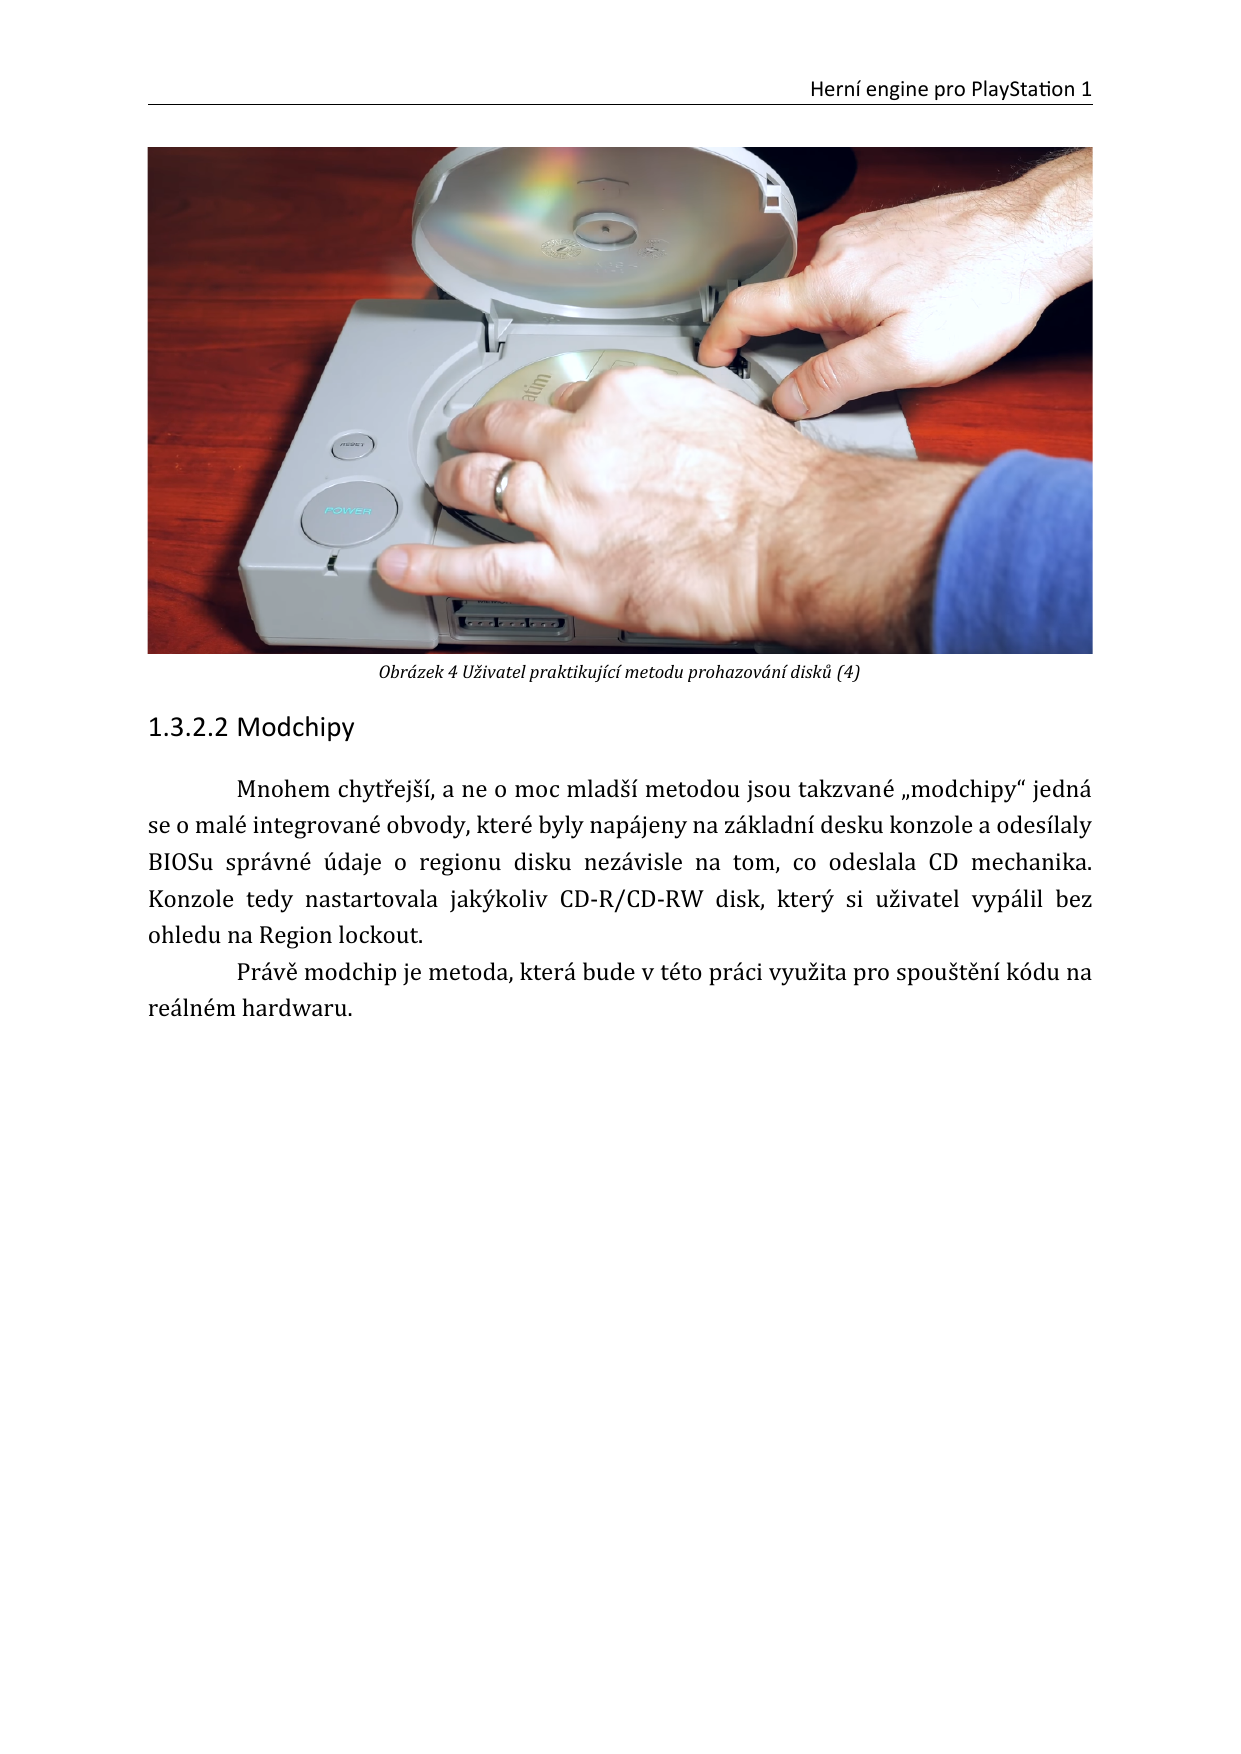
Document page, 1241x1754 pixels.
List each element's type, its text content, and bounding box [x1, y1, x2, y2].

text Mnohem chytřejší, a ne o moc mladší metodou jsou takzvané „modchipy“ jedná se o malé integrované obvody, které byly napájeny na základní desku konzole a odesílaly BIOSu správné údaje o regionu disku nezávisle na tom, co odeslala CD mechanika. Konzole tedy nastartovala jakýkoliv CD-R/CD-RW disk, který si uživatel vypálil bez ohledu na Region lockout. [148, 774, 1093, 949]
text Právě modchip je metoda, která bude v této práci využita pro spouštění kódu na reálném hardwaru. [148, 956, 1093, 1022]
picture [147, 147, 1093, 654]
subtitle Modchipy [148, 708, 1093, 743]
text Obrázek Uživatel praktikující metodu prohazování disků [148, 661, 1093, 683]
